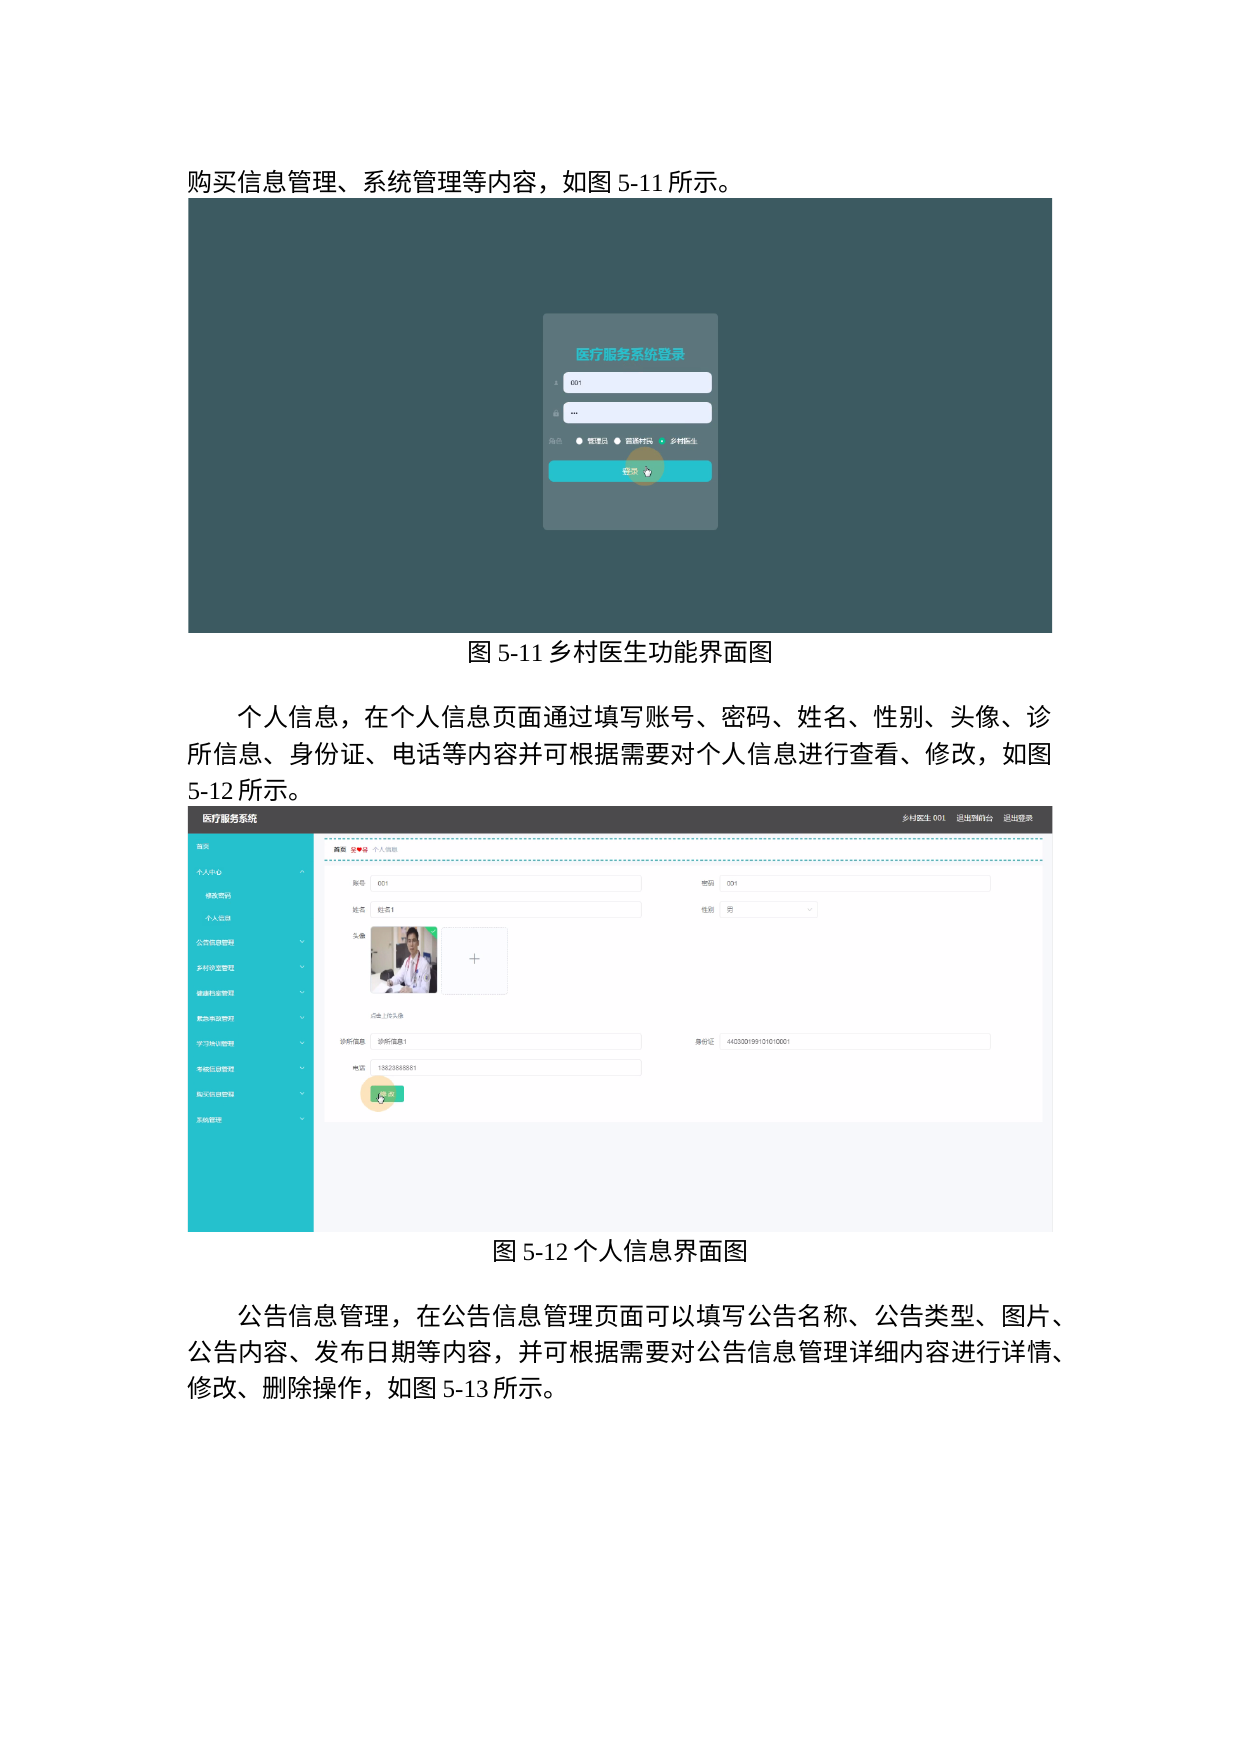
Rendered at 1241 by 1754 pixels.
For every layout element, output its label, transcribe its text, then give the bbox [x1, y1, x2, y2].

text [187, 162, 1053, 198]
text 公告信息管理，在公告信息管理页面可以填写公告名称、公告类型、图片、公告内容、发布日期等内容，并可根据需要对公告信息管理详细内容进行详情、修改、删除操作，如图5-13所示。 [187, 1296, 1053, 1405]
text 个人信息，在个人信息页面通过填写账号、密码、姓名、性别、头像、诊所信息、身份证、电话等内容并可根据需要对个人信息进行查看、修改，如图5-12所示。 [187, 698, 1053, 806]
text 图5-12个人信息界面图 [187, 1232, 1053, 1267]
picture [187, 806, 1053, 1232]
picture [188, 198, 1053, 633]
